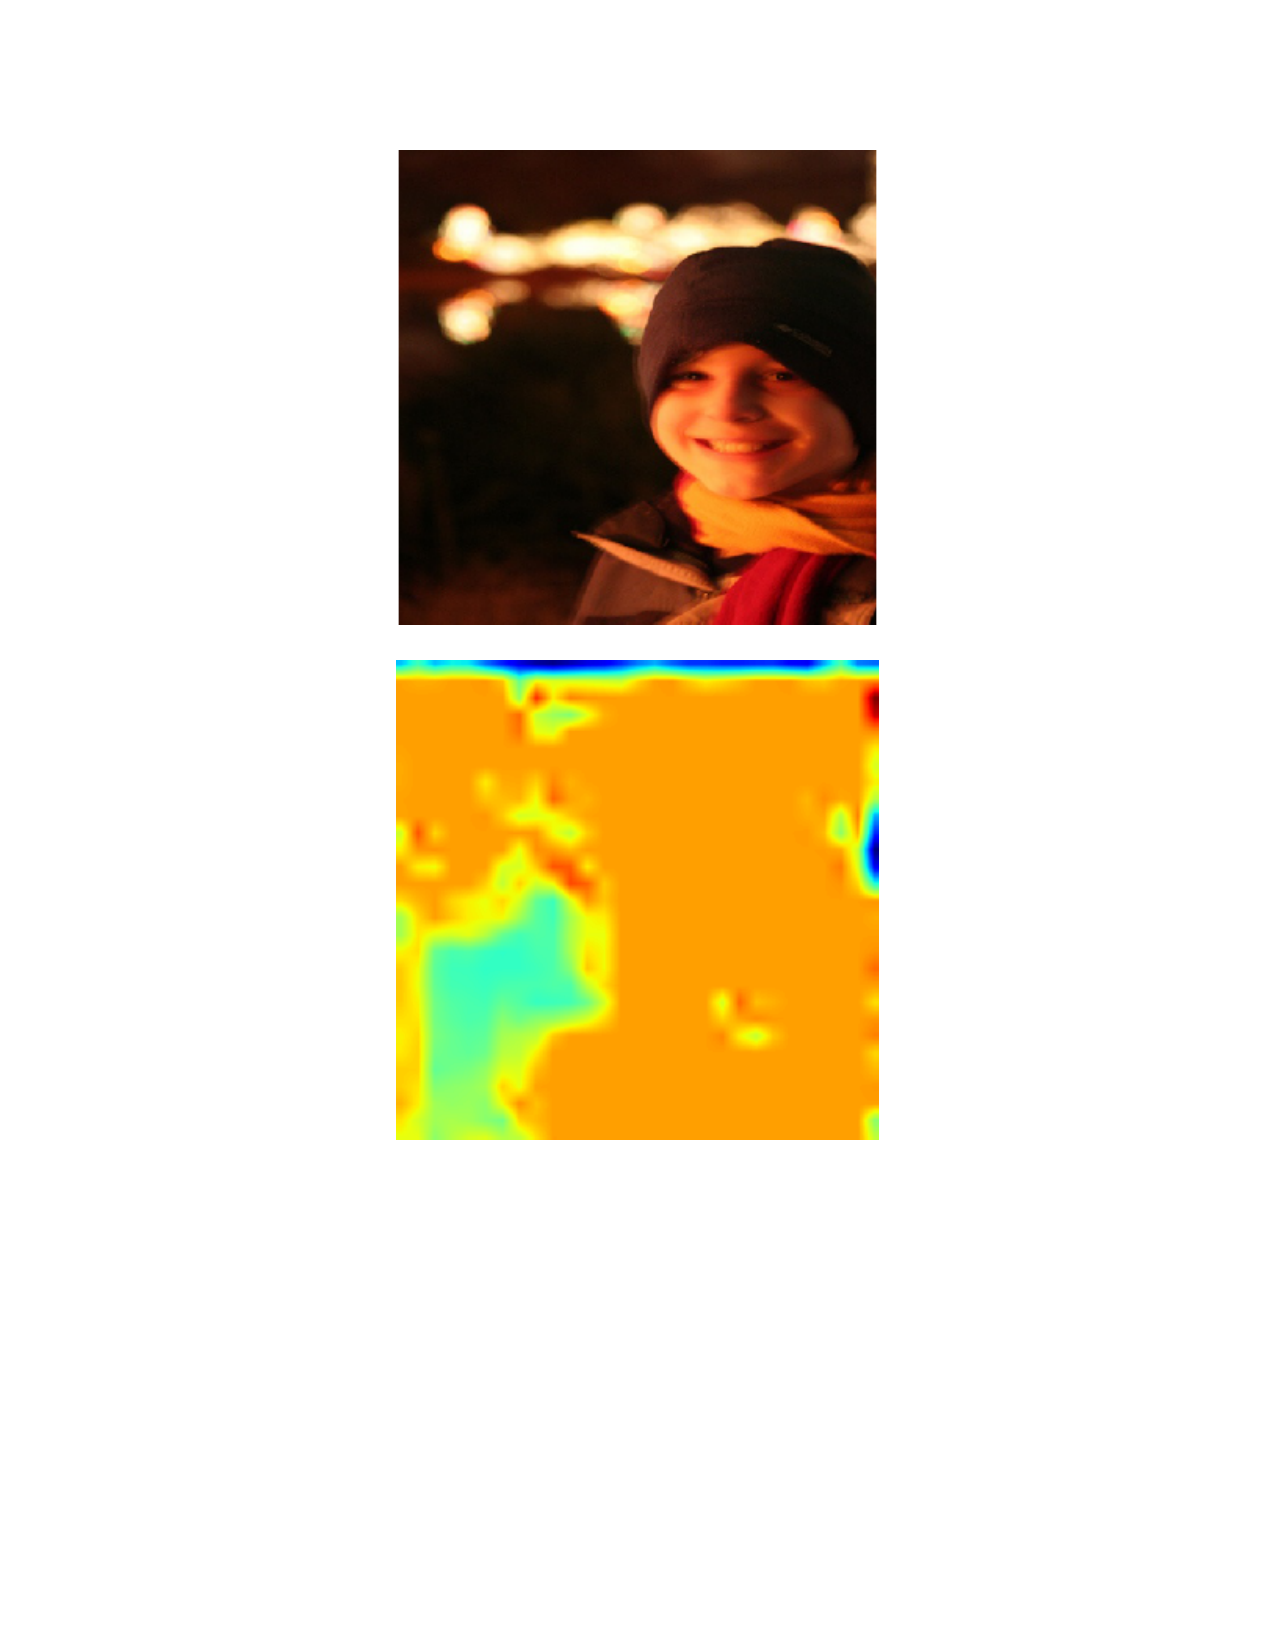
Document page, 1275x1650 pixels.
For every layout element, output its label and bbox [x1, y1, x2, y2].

picture [398, 150, 877, 625]
picture [479, 660, 652, 671]
picture [856, 660, 879, 665]
picture [868, 818, 879, 877]
picture [657, 660, 823, 668]
picture [396, 660, 879, 1140]
